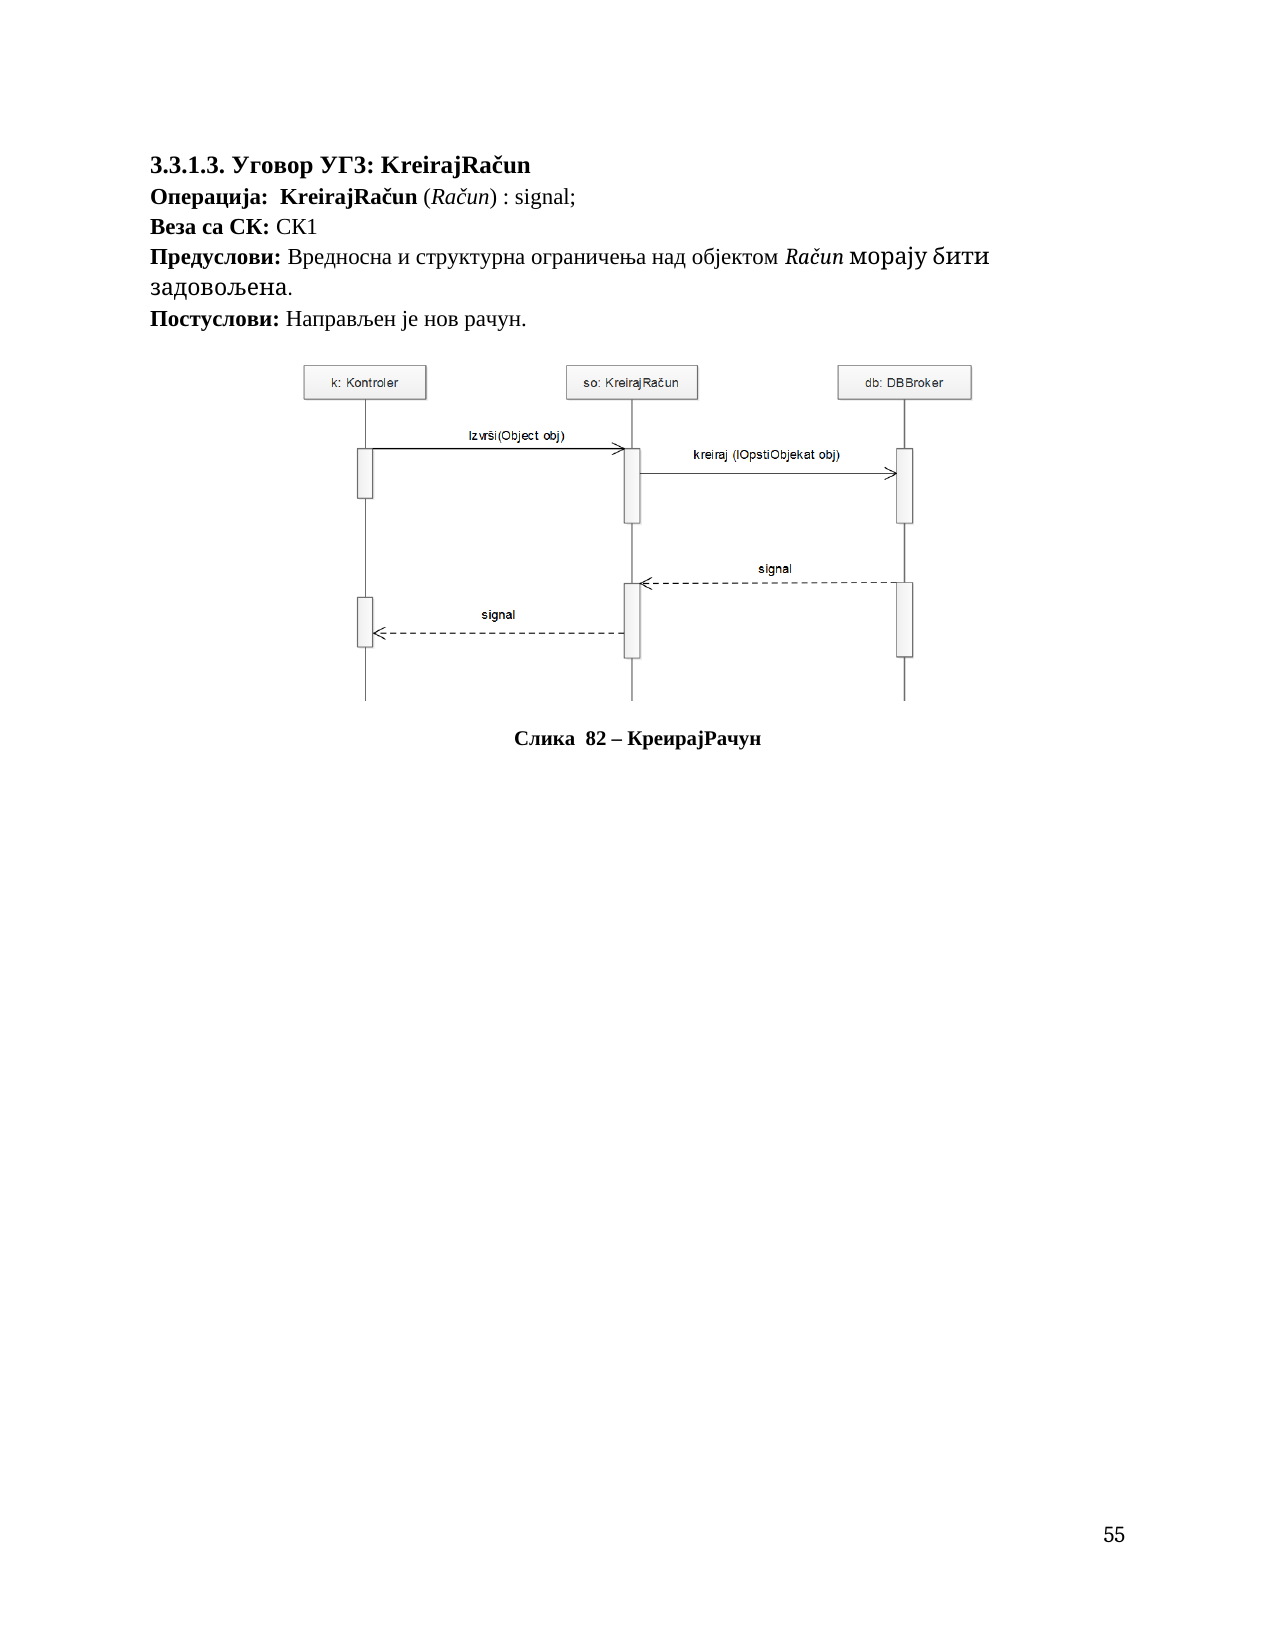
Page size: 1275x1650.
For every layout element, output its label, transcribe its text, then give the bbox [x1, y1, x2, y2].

picture [295, 355, 980, 701]
subtitle 3.3.1.3. Уговор УГ3: KreirajRačun [150, 150, 1125, 179]
text Операција: KreirajRačun (Račun) : signal; [150, 183, 1125, 209]
text Веза са СК: СК1 [150, 213, 1125, 239]
text Слика 82 – КреирајРачун [150, 726, 1125, 750]
text Предуслови: Вредносна и структурна ограничења над објектом Račun морају бити задовољена. [150, 243, 1125, 301]
text Постуслови: Направљен је нов рачун. [150, 304, 1125, 331]
